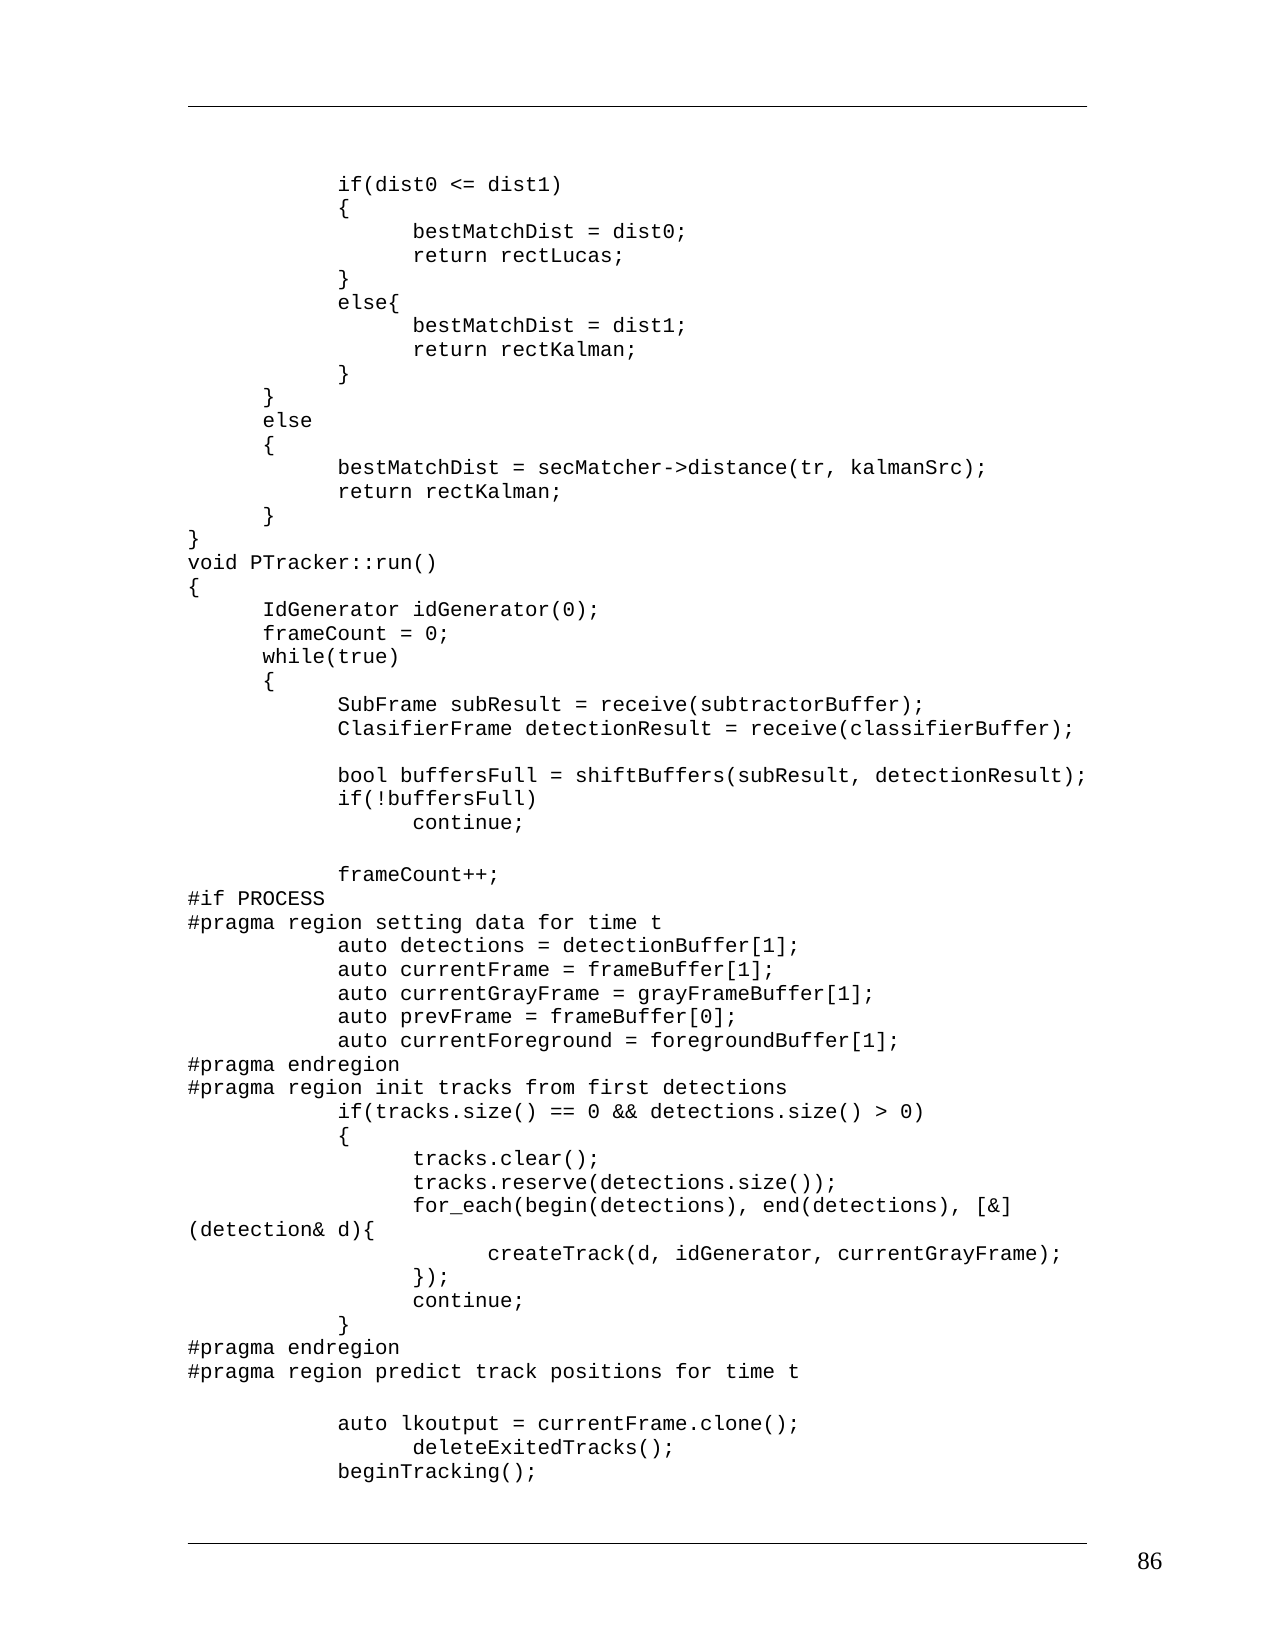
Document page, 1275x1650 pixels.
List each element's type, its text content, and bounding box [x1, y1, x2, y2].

text } [187, 363, 1087, 386]
text auto detections = detectionBuffer[1]; [187, 935, 1087, 959]
text { [187, 576, 1087, 599]
text if(!buffersFull) [187, 788, 1087, 812]
text for_each(begin(detections), end(detections), [&](detection& d){ [187, 1196, 1087, 1243]
text #if PROCESS [187, 888, 1087, 912]
text beginTracking(); [187, 1461, 1087, 1484]
text while(true) [187, 647, 1087, 670]
text deleteExitedTracks(); [187, 1437, 1087, 1461]
text return rectLucas; [187, 244, 1087, 268]
text } [187, 528, 1087, 552]
text bestMatchDist = dist0; [187, 221, 1087, 244]
text ClasifierFrame detectionResult = receive(classifierBuffer); [187, 717, 1087, 741]
text frameCount++; [187, 864, 1087, 888]
text continue; [187, 1290, 1087, 1314]
text } [187, 505, 1087, 528]
text SubFrame subResult = receive(subtractorBuffer); [187, 694, 1087, 717]
text else [187, 410, 1087, 434]
text IdGenerator idGenerator(0); [187, 599, 1087, 623]
text { [187, 197, 1087, 221]
text frameCount = 0; [187, 623, 1087, 647]
text #pragma endregion [187, 1054, 1087, 1077]
text { [187, 670, 1087, 694]
text }); [187, 1266, 1087, 1290]
text if(tracks.size() == 0 && detections.size() > 0) [187, 1101, 1087, 1124]
text { [187, 1124, 1087, 1148]
text } [187, 268, 1087, 292]
text auto currentGrayFrame = grayFrameBuffer[1]; [187, 983, 1087, 1006]
text auto currentFrame = frameBuffer[1]; [187, 959, 1087, 983]
text #pragma region init tracks from first detections [187, 1077, 1087, 1101]
text return rectKalman; [187, 481, 1087, 505]
text auto prevFrame = frameBuffer[0]; [187, 1006, 1087, 1030]
text else{ [187, 292, 1087, 316]
text void PTracker::run() [187, 552, 1087, 576]
text createTrack(d, idGenerator, currentGrayFrame); [187, 1243, 1087, 1266]
text continue; [187, 812, 1087, 836]
text #pragma region predict track positions for time t [187, 1361, 1087, 1385]
text auto lkoutput = currentFrame.clone(); [187, 1413, 1087, 1437]
text tracks.clear(); [187, 1148, 1087, 1172]
text } [187, 1314, 1087, 1337]
text tracks.reserve(detections.size()); [187, 1172, 1087, 1196]
text if(dist0 <= dist1) [187, 174, 1087, 197]
text bool buffersFull = shiftBuffers(subResult, detectionResult); [187, 765, 1087, 788]
text return rectKalman; [187, 339, 1087, 363]
text #pragma endregion [187, 1337, 1087, 1361]
text } [187, 386, 1087, 410]
text auto currentForeground = foregroundBuffer[1]; [187, 1030, 1087, 1054]
text #pragma region setting data for time t [187, 912, 1087, 935]
text { [187, 434, 1087, 457]
text bestMatchDist = secMatcher->distance(tr, kalmanSrc); [187, 457, 1087, 481]
text bestMatchDist = dist1; [187, 316, 1087, 339]
